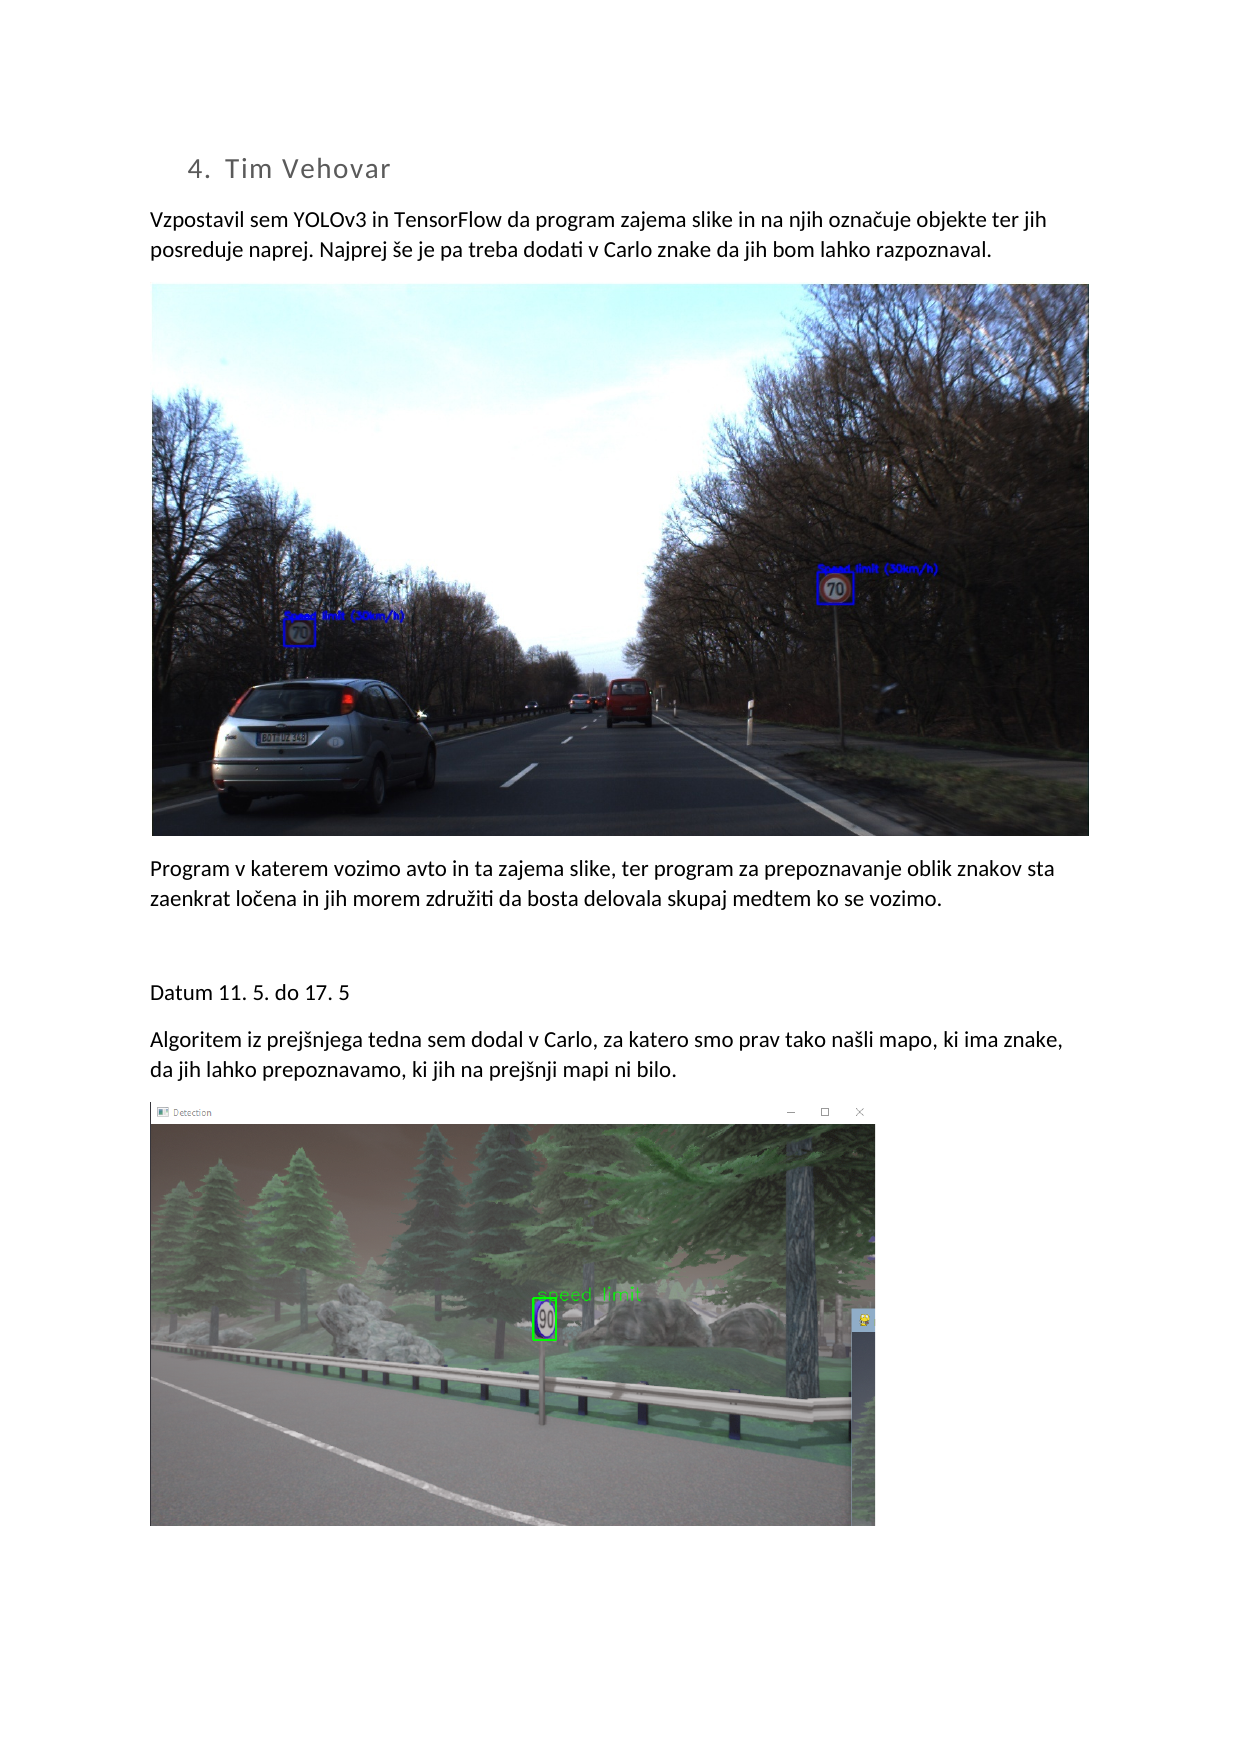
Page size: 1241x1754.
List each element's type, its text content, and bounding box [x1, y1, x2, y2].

subtitle Tim Vehovar [187, 150, 1090, 186]
picture [150, 282, 1089, 836]
text Program v katerem vozimo avto in ta zajema slike, ter program za prepoznavanje oblik znakov sta zaenkrat ločena in jih morem združiti da bosta delovala skupaj medtem ko se vozimo. [150, 854, 1090, 912]
text Algoritem iz prejšnjega tedna sem dodal v Carlo, za katero smo prav tako našli mapo, ki ima znake, da jih lahko prepoznavamo, ki jih na prejšnji mapi ni bilo. [150, 1025, 1090, 1083]
picture [150, 1102, 876, 1526]
text Datum 11. 5. do 17. 5 [150, 978, 1090, 1006]
text Vzpostavil sem YOLOv3 in TensorFlow da program zajema slike in na njih označuje objekte ter jih posreduje naprej. Najprej še je pa treba dodati v Carlo znake da jih bom lahko razpoznaval. [150, 205, 1090, 263]
